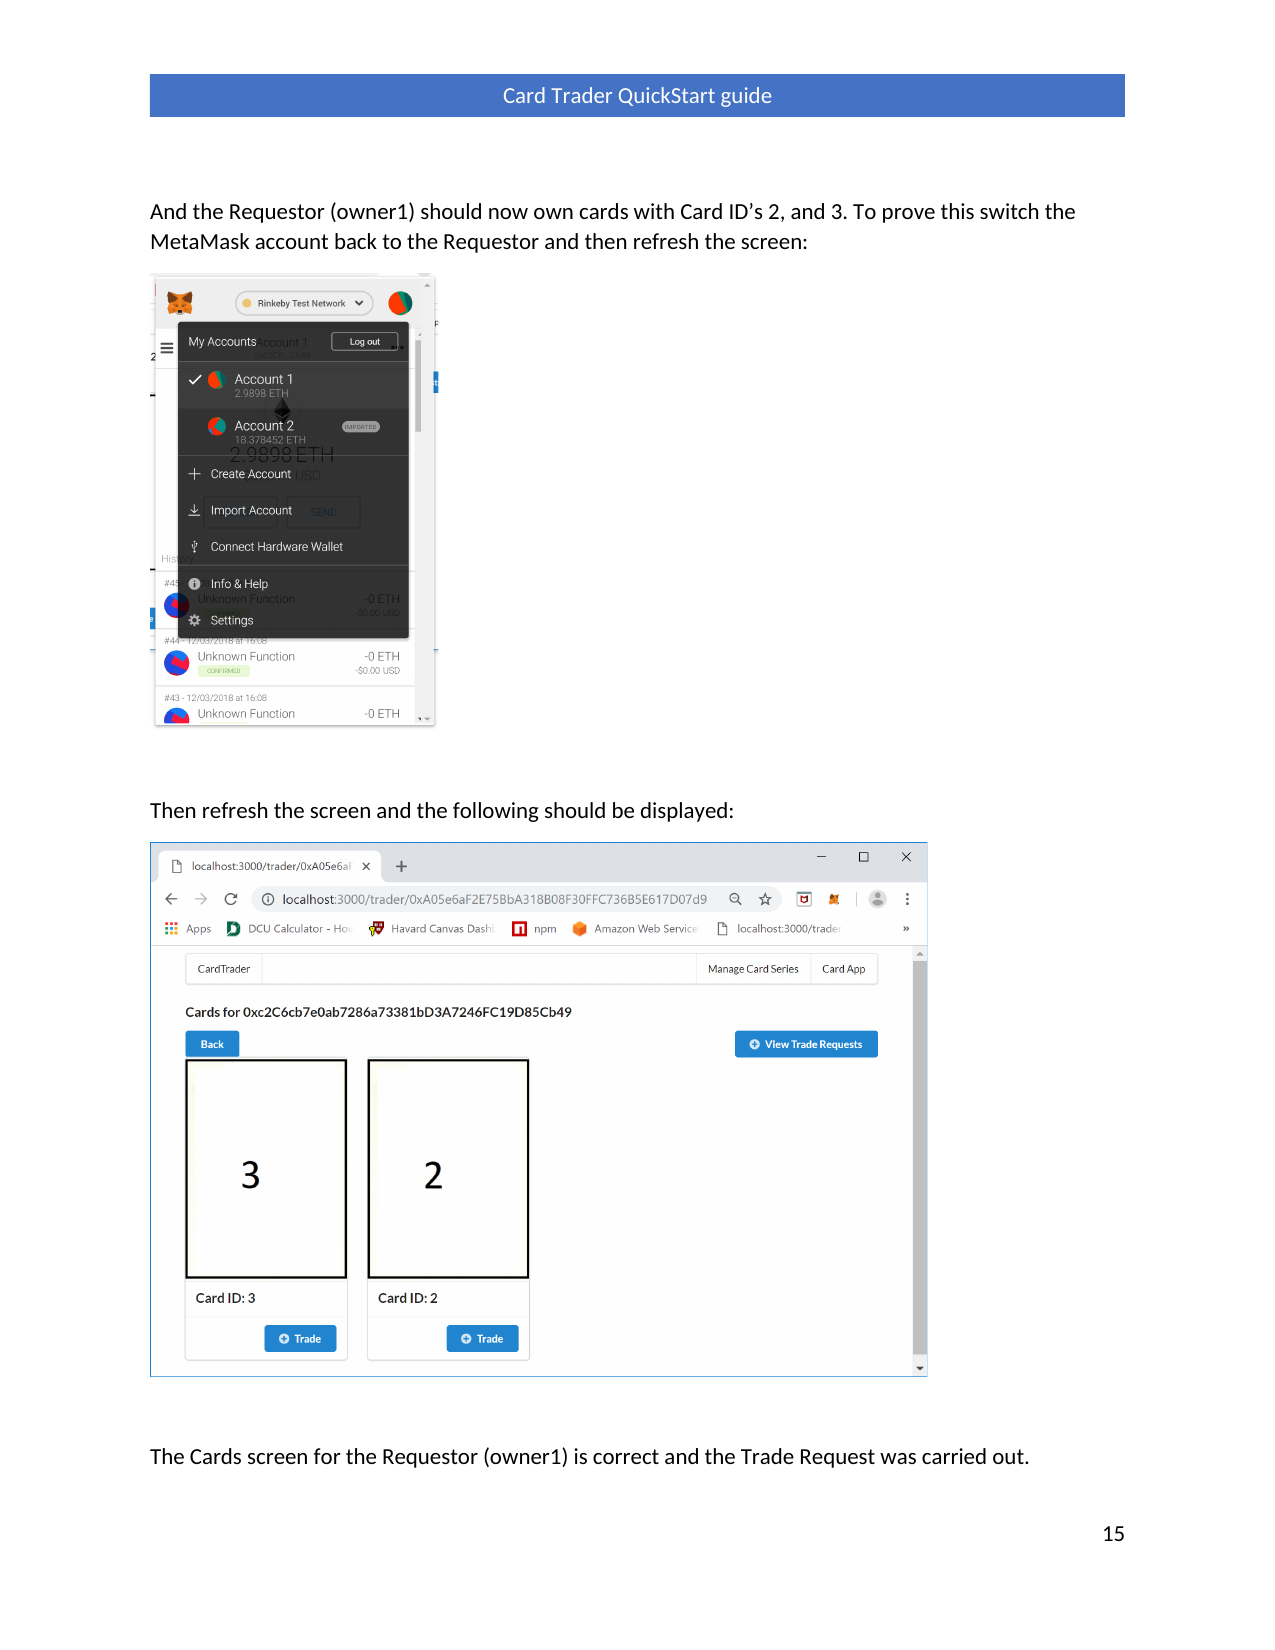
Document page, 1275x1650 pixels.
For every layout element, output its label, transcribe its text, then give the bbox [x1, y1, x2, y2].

picture [150, 842, 928, 1377]
text And the Requestor (owner1) should now own cards with Card ID’s 2, and 3. To prove this switch the MetaMask account back to the Requestor and then refresh the screen: [150, 197, 1125, 255]
text The Cards screen for the Requestor (owner1) is correct and the Trade Request was carried out. [150, 1442, 1125, 1470]
text Then refresh the screen and the following should be displayed: [150, 796, 1125, 824]
picture [150, 273, 439, 731]
